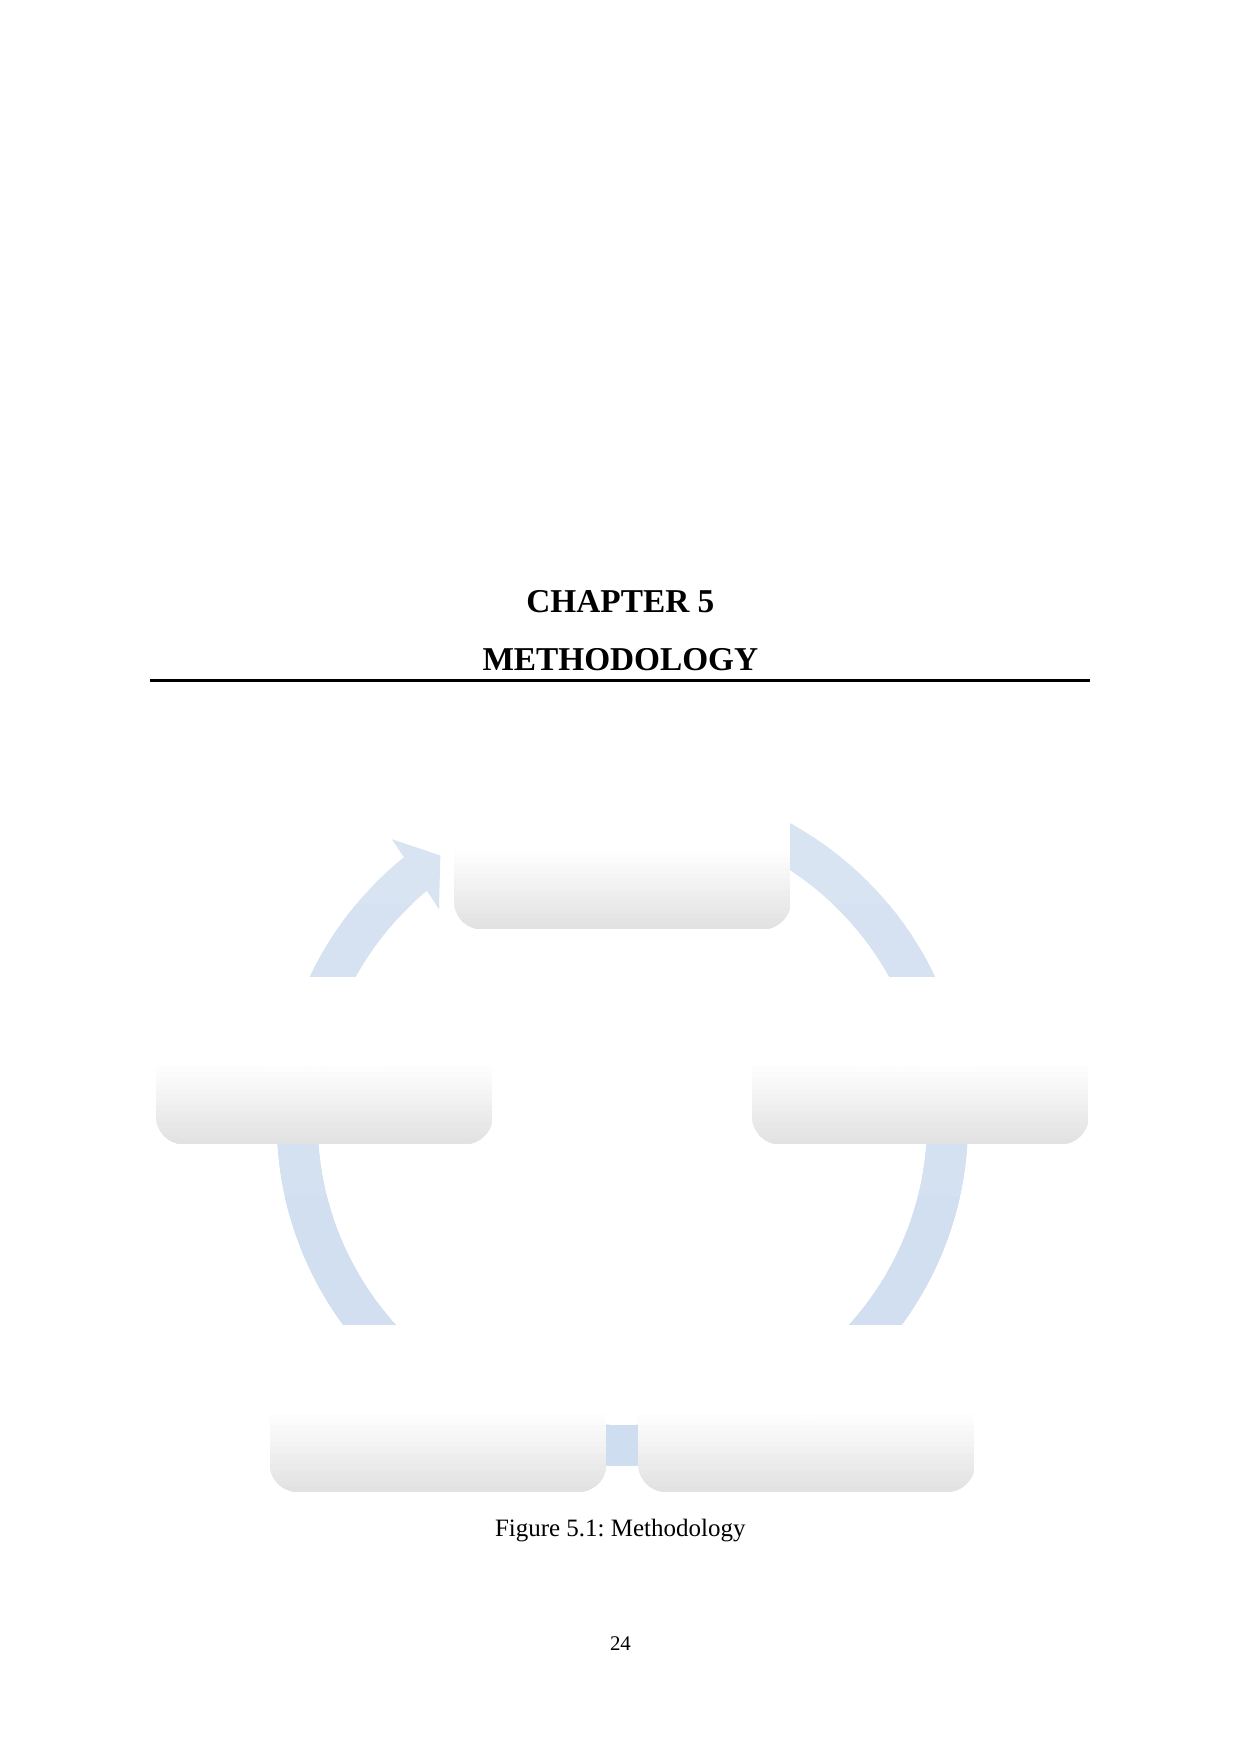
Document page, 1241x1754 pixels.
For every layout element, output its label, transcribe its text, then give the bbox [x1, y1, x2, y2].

text METHODOLOGY [150, 639, 1090, 679]
text Figure 5.1: Methodology [150, 1513, 1090, 1542]
text CHAPTER 5 [150, 581, 1090, 619]
